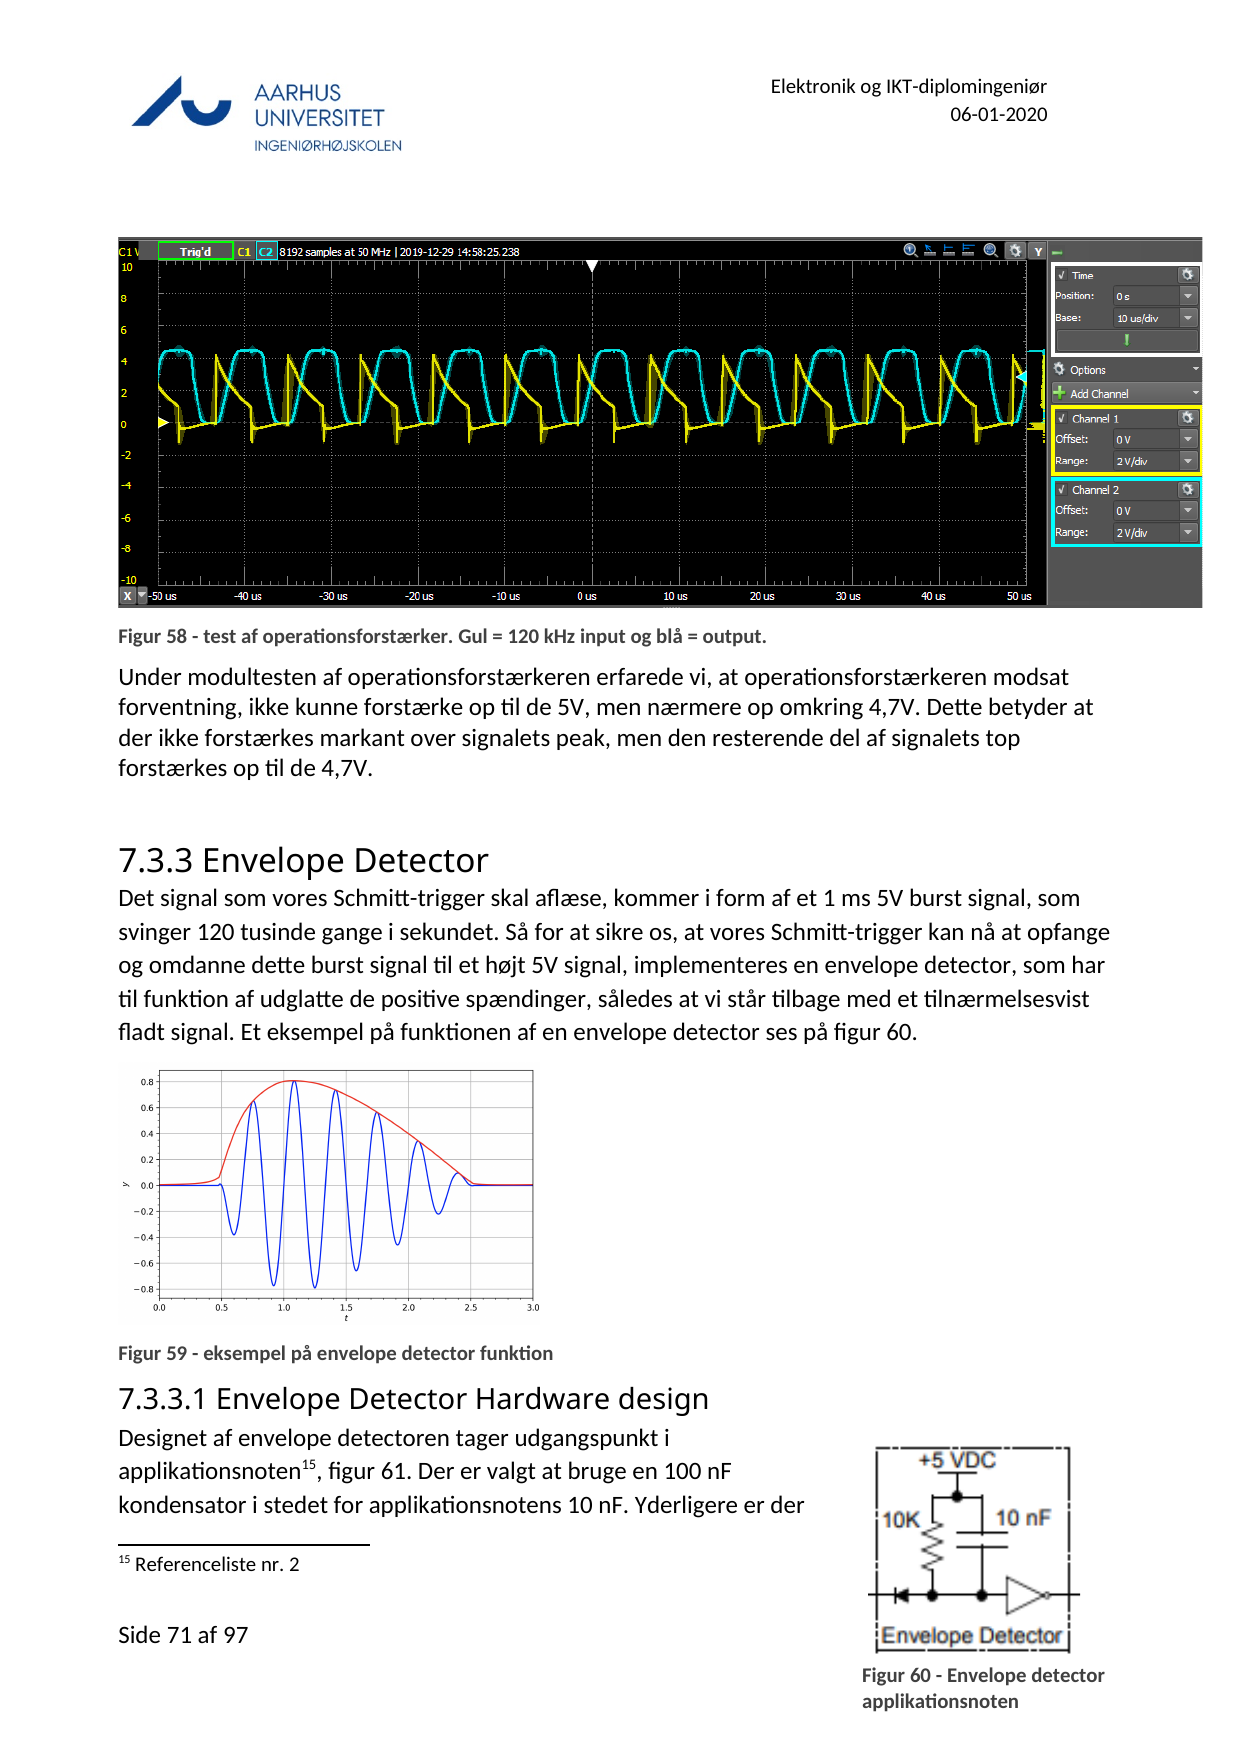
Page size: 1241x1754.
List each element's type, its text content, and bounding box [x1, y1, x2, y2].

subtitle 7.3.3.1 Envelope Detector Hardware design [118, 1378, 1122, 1418]
picture [868, 1429, 1081, 1654]
picture [118, 1062, 541, 1325]
picture [129, 73, 432, 156]
text Det signal som vores Schmitt-trigger skal aflæse, kommer i form af et 1 ms 5V burst signal, som svinger 120 tusinde gange i sekundet. Så for at sikre os, at vores Schmitt-trigger kan nå at opfange og omdanne dette burst signal til et højt 5V signal, implementeres en envelope detector, som har til funktion af udglatte de positive spændinger, således at vi står tilbage med et tilnærmelsesvist fladt signal. Et eksempel på funktionen af en envelope detector ses på figur 60. [118, 882, 1122, 1047]
picture [118, 237, 1203, 608]
text Under modultesten af operationsforstærkeren erfarede vi, at operationsforstærkeren modsat forventning, ikke kunne forstærke op til de 5V, men nærmere op omkring 4,7V. Dette betyder at der ikke forstærkes markant over signalets peak, men den resterende del af signalets top forstærkes op til de 4,7V. [118, 661, 1122, 783]
subtitle 7.3.3 Envelope Detector [118, 791, 1122, 882]
